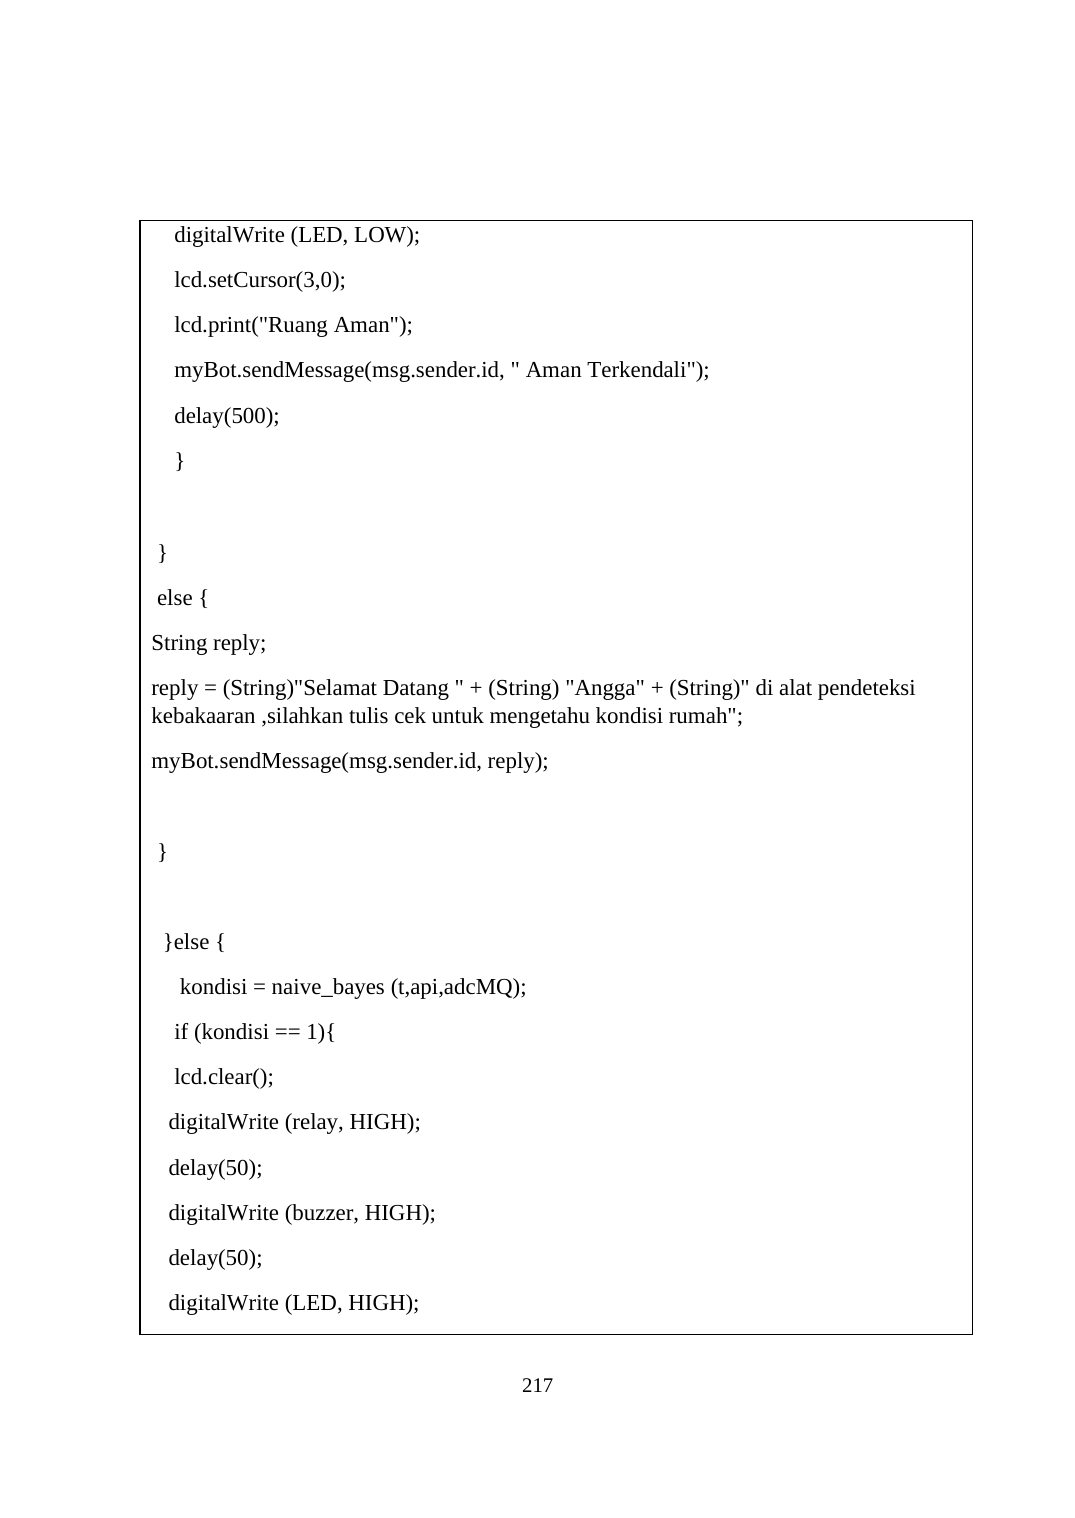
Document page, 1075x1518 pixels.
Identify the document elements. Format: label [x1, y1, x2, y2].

table_header [141, 221, 972, 1334]
